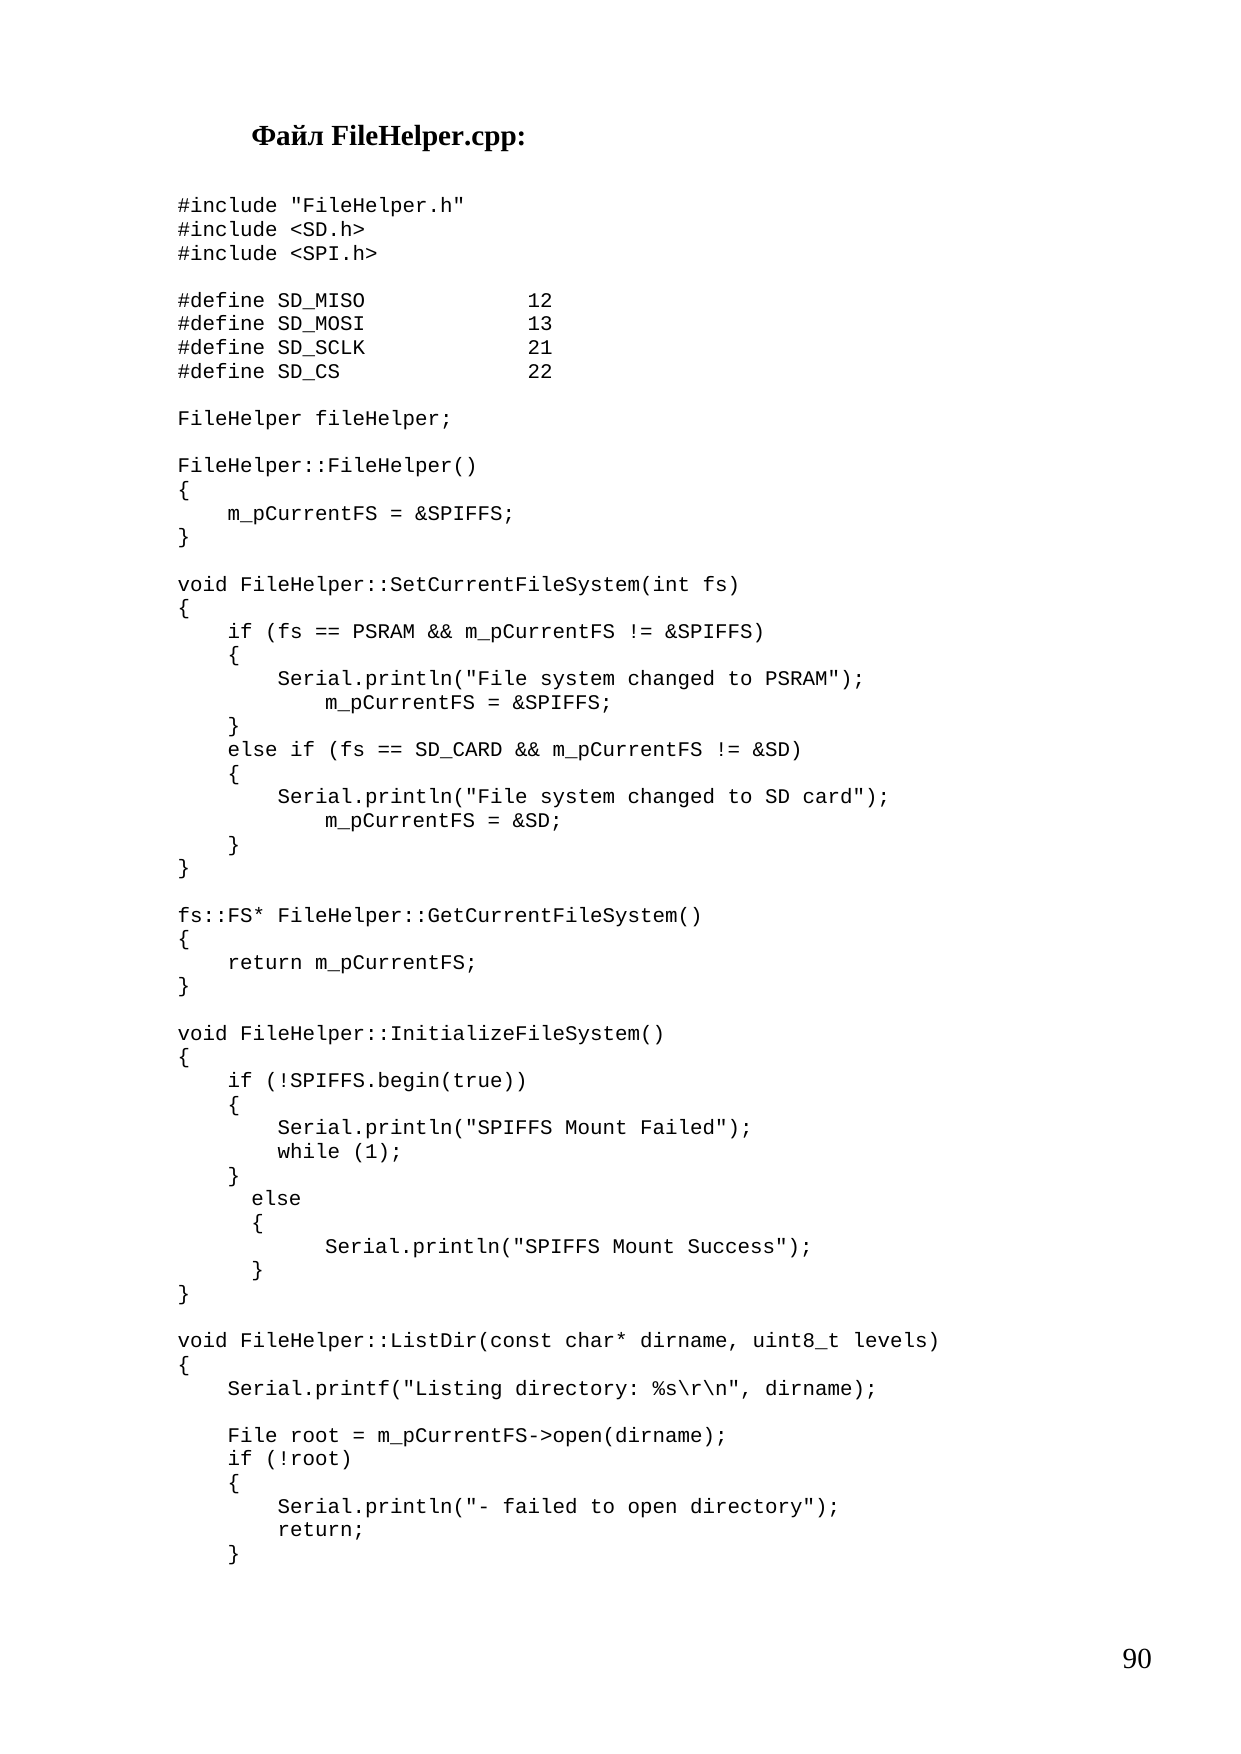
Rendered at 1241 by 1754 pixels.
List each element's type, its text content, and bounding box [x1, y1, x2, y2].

text Serial.println("File system changed to PSRAM"); [177, 668, 1152, 692]
text FileHelper::FileHelper() [177, 455, 1152, 479]
text m_pCurrentFS = &SPIFFS; [177, 692, 1152, 715]
text if (fs == PSRAM && m_pCurrentFS != &SPIFFS) [177, 621, 1152, 644]
text } [177, 1259, 1152, 1283]
text #define SD_SCLK 21 [177, 337, 1152, 361]
text } [177, 715, 1152, 739]
text Serial.println("- failed to open directory"); [177, 1496, 1152, 1519]
text Serial.printf("Listing directory: %s\r\n", dirname); [177, 1377, 1152, 1401]
text while (1); [177, 1141, 1152, 1165]
text #define SD_CS 22 [177, 361, 1152, 384]
text FileHelper fileHelper; [177, 408, 1152, 432]
text } [177, 1283, 1152, 1307]
text { [177, 1472, 1152, 1496]
text m_pCurrentFS = &SD; [177, 810, 1152, 834]
text m_pCurrentFS = &SPIFFS; [177, 503, 1152, 526]
text #include <SD.h> [177, 219, 1152, 242]
text #include "FileHelper.h" [177, 195, 1152, 219]
text { [177, 1354, 1152, 1377]
text #define SD_MOSI 13 [177, 313, 1152, 337]
text } [177, 834, 1152, 857]
text return; [177, 1519, 1152, 1543]
text { [177, 1212, 1152, 1236]
text else [177, 1188, 1152, 1212]
text else if (fs == SD_CARD && m_pCurrentFS != &SD) [177, 739, 1152, 763]
text if (!SPIFFS.begin(true)) [177, 1070, 1152, 1094]
text { [177, 763, 1152, 786]
text #define SD_MISO 12 [177, 290, 1152, 313]
text #include <SPI.h> [177, 242, 1152, 266]
text { [177, 1094, 1152, 1117]
text { [177, 1046, 1152, 1070]
text { [177, 928, 1152, 952]
text { [177, 597, 1152, 621]
text void FileHelper::InitializeFileSystem() [177, 1023, 1152, 1046]
text void FileHelper::ListDir(const char* dirname, uint8_t levels) [177, 1330, 1152, 1354]
text Serial.println("SPIFFS Mount Failed"); [177, 1117, 1152, 1141]
text return m_pCurrentFS; [177, 952, 1152, 976]
text } [177, 976, 1152, 999]
text } [177, 1543, 1152, 1567]
text fs::FS* FileHelper::GetCurrentFileSystem() [177, 904, 1152, 928]
text Файл FileHelper.cpp: [177, 118, 1152, 152]
text { [177, 479, 1152, 503]
text if (!root) [177, 1448, 1152, 1472]
text { [177, 644, 1152, 668]
text } [177, 526, 1152, 550]
text } [177, 1165, 1152, 1188]
text void FileHelper::SetCurrentFileSystem(int fs) [177, 573, 1152, 597]
text Serial.println("File system changed to SD card"); [177, 786, 1152, 810]
text } [177, 857, 1152, 881]
text File root = m_pCurrentFS->open(dirname); [177, 1425, 1152, 1448]
text Serial.println("SPIFFS Mount Success"); [177, 1236, 1152, 1259]
